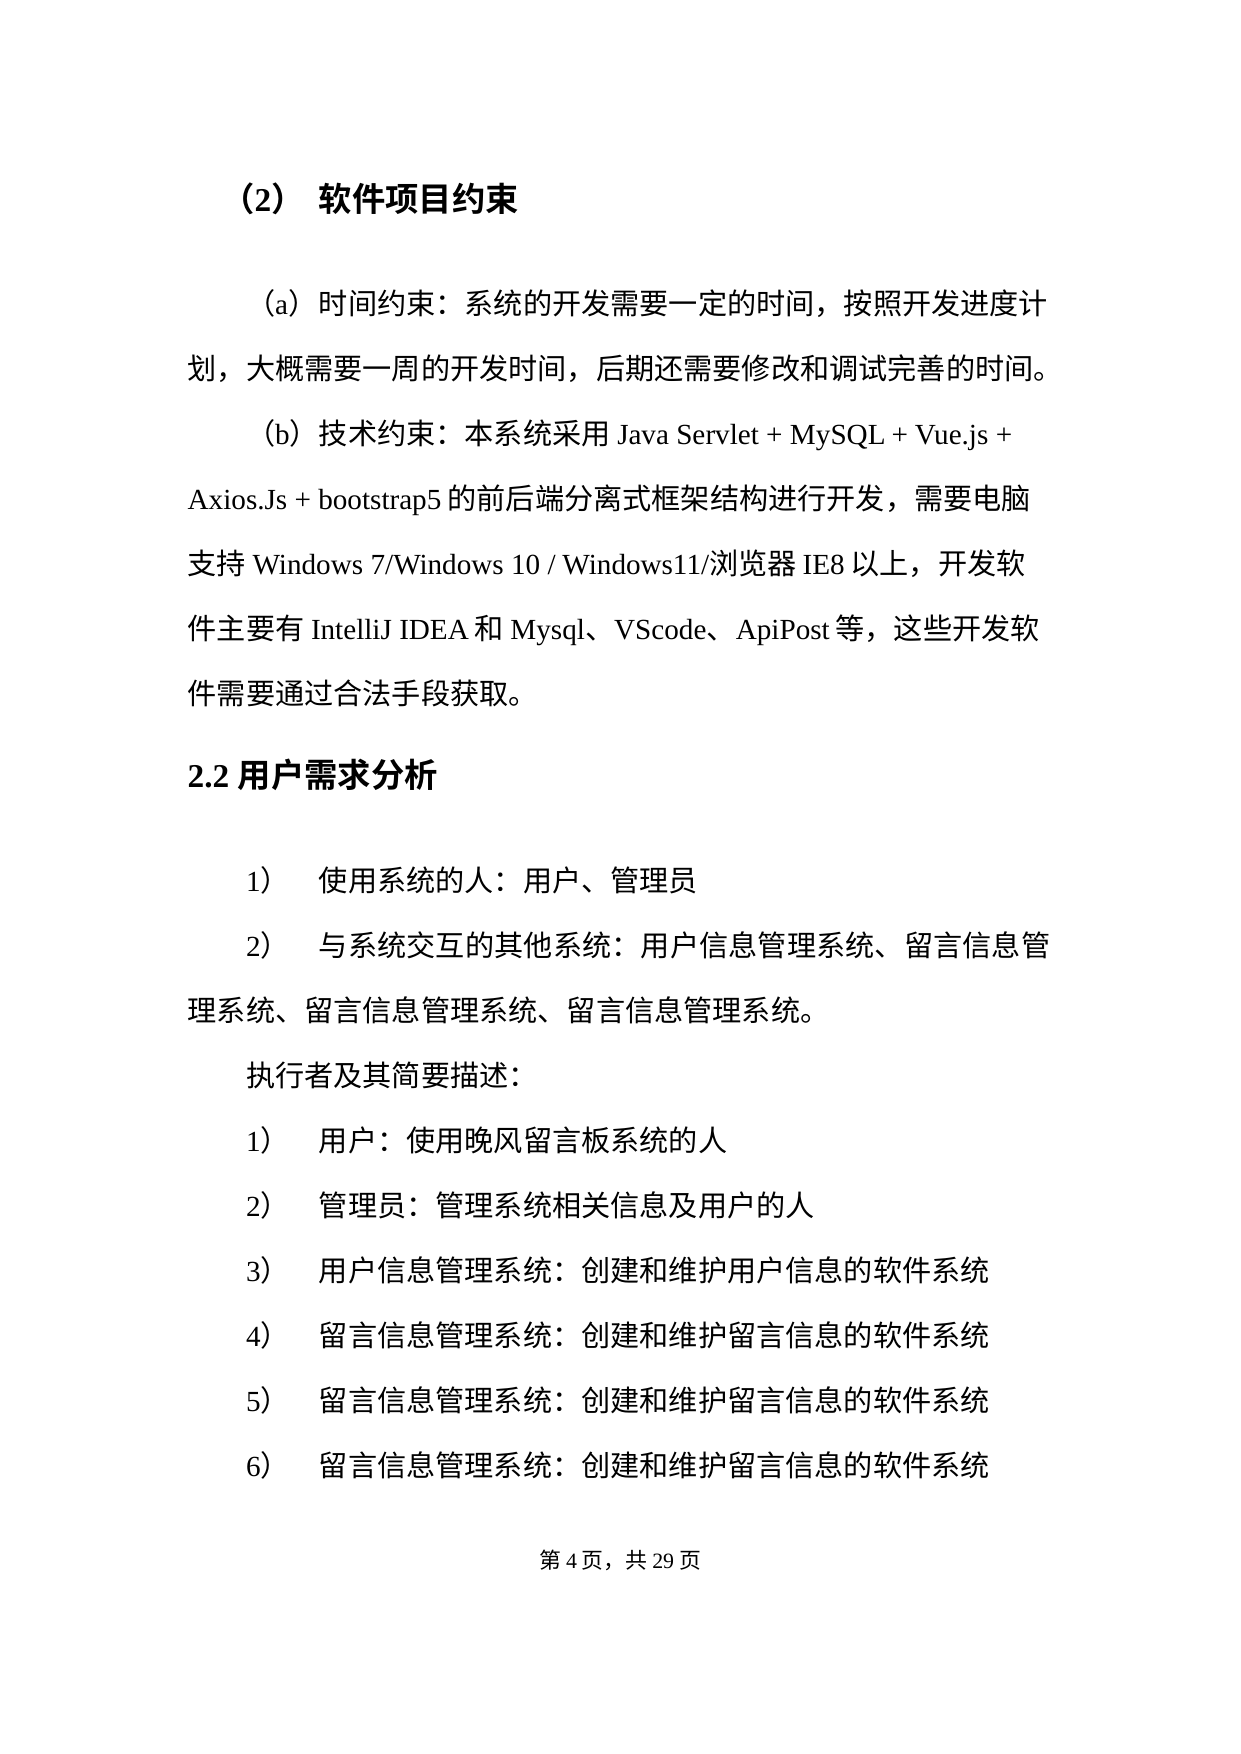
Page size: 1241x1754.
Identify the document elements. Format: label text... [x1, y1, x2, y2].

text 2.2 用户需求分析 [187, 741, 1053, 806]
text 4） 留言信息管理系统：创建和维护留言信息的软件系统 [187, 1301, 1053, 1366]
text 2） 与系统交互的其他系统：用户信息管理系统、留言信息管理系统、留言信息管理系统、留言信息管理系统。 [187, 911, 1053, 1041]
text 执行者及其简要描述： [187, 1041, 1053, 1106]
text 1） 使用系统的人：用户、管理员 [187, 846, 1053, 911]
text 6） 留言信息管理系统：创建和维护留言信息的软件系统 [187, 1431, 1053, 1496]
text 1） 用户：使用晚风留言板系统的人 [187, 1106, 1053, 1171]
text （2） 软件项目约束 [187, 164, 1053, 229]
text （b）技术约束：本系统采用 Java Servlet + MySQL + Vue.js + Axios.Js + bootstrap5的前后端分离式框架结构进行开发，需要电脑支持 Windows 7/Windows 10 / Windows11/浏览器IE8以上，开发软件主要有 IntelliJ IDEA和 Mysql、VScode、ApiPost等，这些开发软件需要通过合法手段获取。 [187, 399, 1053, 724]
text 2） 管理员：管理系统相关信息及用户的人 [187, 1171, 1053, 1236]
text 3） 用户信息管理系统：创建和维护用户信息的软件系统 [187, 1236, 1053, 1301]
text 5） 留言信息管理系统：创建和维护留言信息的软件系统 [187, 1366, 1053, 1431]
text （a） 时间约束：系统的开发需要一定的时间，按照开发进度计划，大概需要一周的开发时间，后期还需要修改和调试完善的时间。 [187, 269, 1053, 399]
